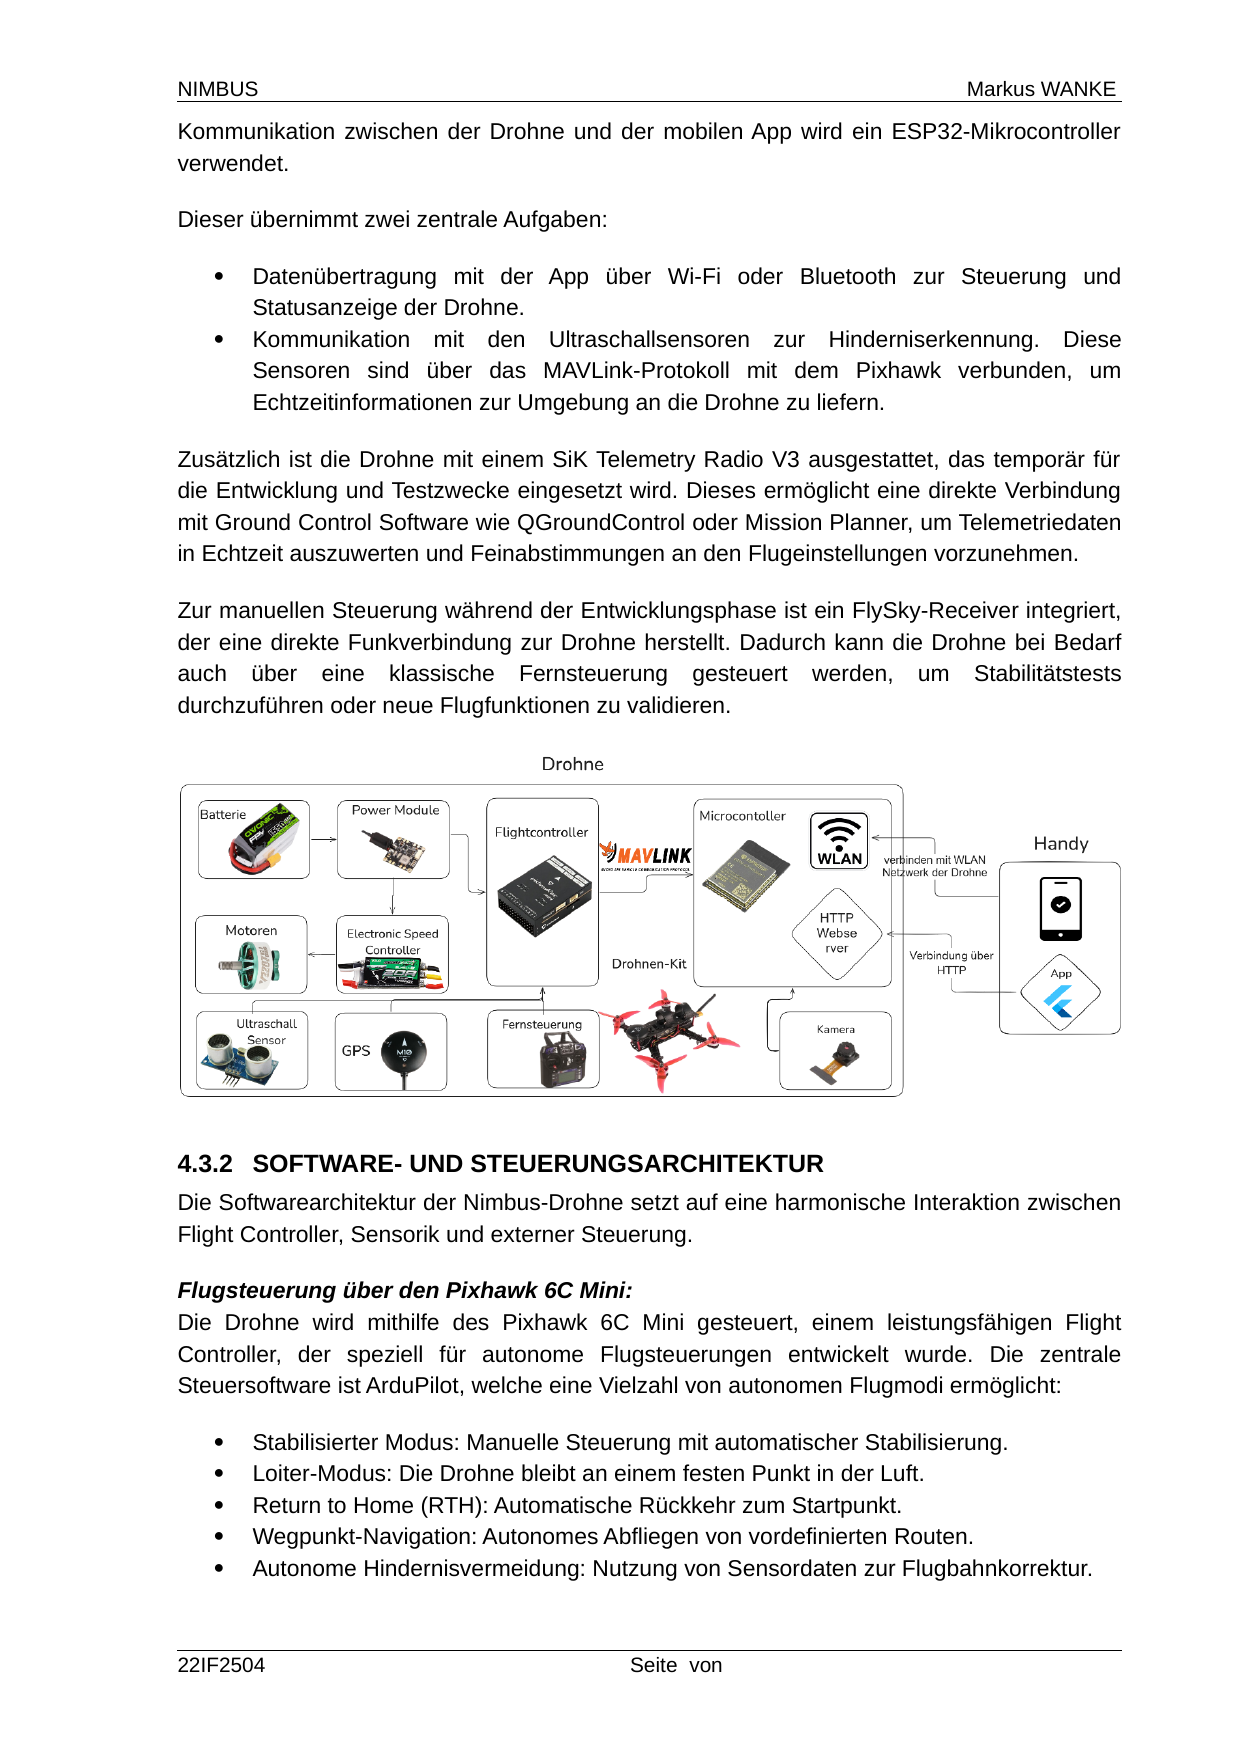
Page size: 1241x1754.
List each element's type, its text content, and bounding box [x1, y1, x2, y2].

subtitle Software- und Steuerungsarchitektur [177, 1148, 1122, 1177]
text Die Softwarearchitektur der Nimbus-Drohne setzt auf eine harmonische Interaktion zwischen Flight Controller, Sensorik und externer Steuerung. [177, 1189, 1122, 1247]
text Zusätzlich ist die Drohne mit einem SiK Telemetry Radio V3 ausgestattet, das temporär für die Entwicklung und Testzwecke eingesetzt wird. Dieses ermöglicht eine direkte Verbindung mit Ground Control Software wie QGroundControl oder Mission Planner, um Telemetriedaten in Echtzeit auszuwerten und Feinabstimmungen an den Flugeinstellungen vorzunehmen. [177, 446, 1122, 567]
text Zur manuellen Steuerung während der Entwicklungsphase ist ein FlySky-Receiver integriert, der eine direkte Funkverbindung zur Drohne herstellt. Dadurch kann die Drohne bei Bedarf auch über eine klassische Fernsteuerung gesteuert werden, um Stabilitätstests durchzuführen oder neue Flugfunktionen zu validieren. [177, 597, 1122, 718]
list Wegpunkt-Navigation: Autonomes Abfliegen von vordefinierten Routen. [215, 1523, 1122, 1550]
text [177, 118, 1122, 176]
list Datenübertragung mit der App über Wi-Fi oder Bluetooth zur Steuerung und Statusanzeige der Drohne. [215, 263, 1122, 321]
list Stabilisierter Modus: Manuelle Steuerung mit automatischer Stabilisierung. [215, 1429, 1122, 1455]
text Dieser übernimmt zwei zentrale Aufgaben: [177, 206, 1122, 233]
subtitle Flugsteuerung über den Pixhawk 6C Mini: [177, 1277, 1122, 1304]
text Die Drohne wird mithilfe des Pixhawk 6C Mini gesteuert, einem leistungsfähigen Flight Controller, der speziell für autonome Flugsteuerungen entwickelt wurde. Die zentrale Steuersoftware ist ArduPilot, welche eine Vielzahl von autonomen Flugmodi ermöglicht: [177, 1309, 1122, 1398]
list Kommunikation mit den Ultraschallsensoren zur Hinderniserkennung. Diese Sensoren sind über das MAVLink-Protokoll mit dem Pixhawk verbunden, um Echtzeitinformationen zur Umgebung an die Drohne zu liefern. [215, 326, 1122, 415]
list Loiter-Modus: Die Drohne bleibt an einem festen Punkt in der Luft. [215, 1460, 1122, 1487]
list Return to Home (RTH): Automatische Rückkehr zum Startpunkt. [215, 1492, 1122, 1518]
list Autonome Hindernisvermeidung: Nutzung von Sensordaten zur Flugbahnkorrektur. [215, 1555, 1122, 1581]
picture [177, 748, 1123, 1119]
